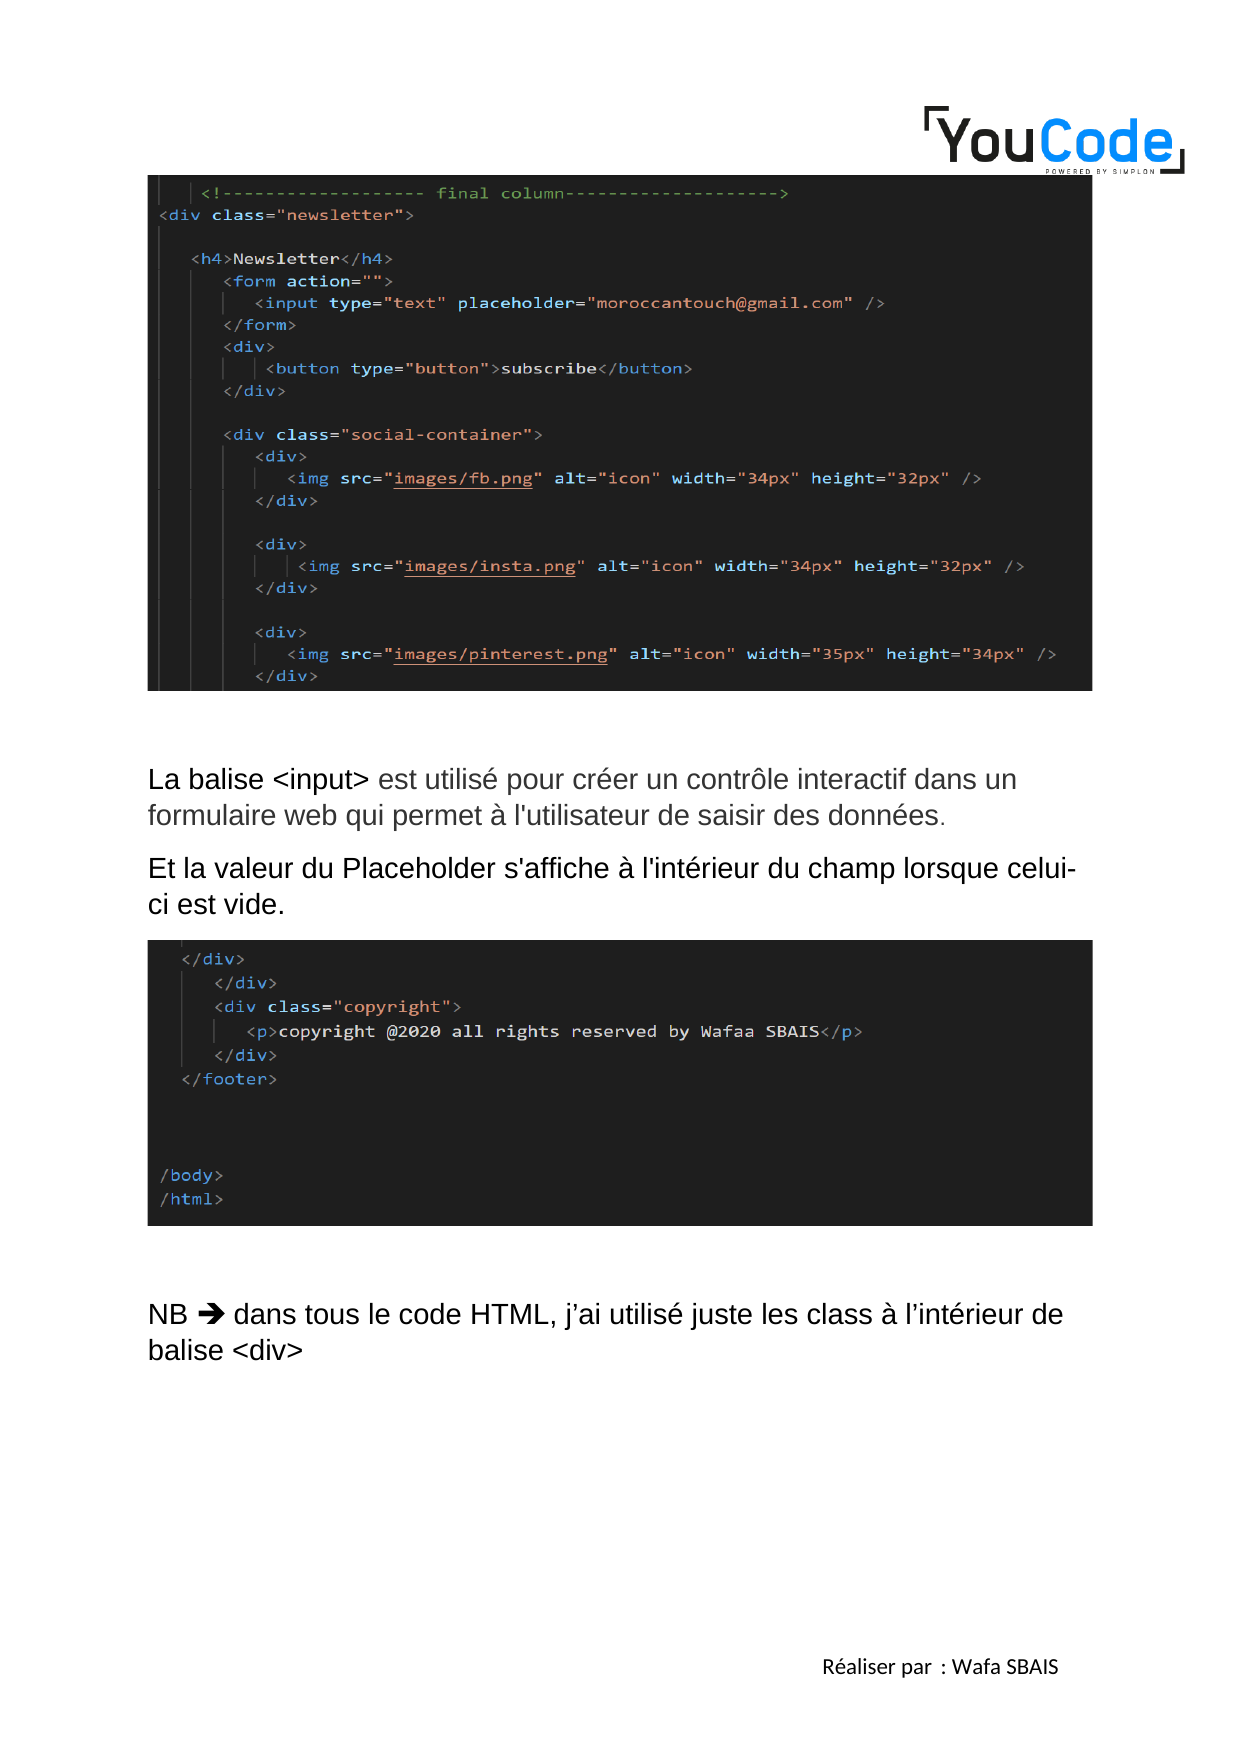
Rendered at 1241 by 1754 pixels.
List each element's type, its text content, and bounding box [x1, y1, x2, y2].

picture [147, 940, 1093, 1226]
text La balise <input> est utilisé pour créer un contrôle interactif dans un formulaire web qui permet à l'utilisateur de saisir des données. [148, 762, 1093, 832]
picture [147, 102, 1194, 691]
text NB dans tous le code HTML, j’ai utilisé juste les class à l’intérieur de balise <div> [148, 1297, 1093, 1367]
text Et la valeur du Placeholder s'affiche à l'intérieur du champ lorsque celui-ci est vide. [148, 851, 1093, 921]
